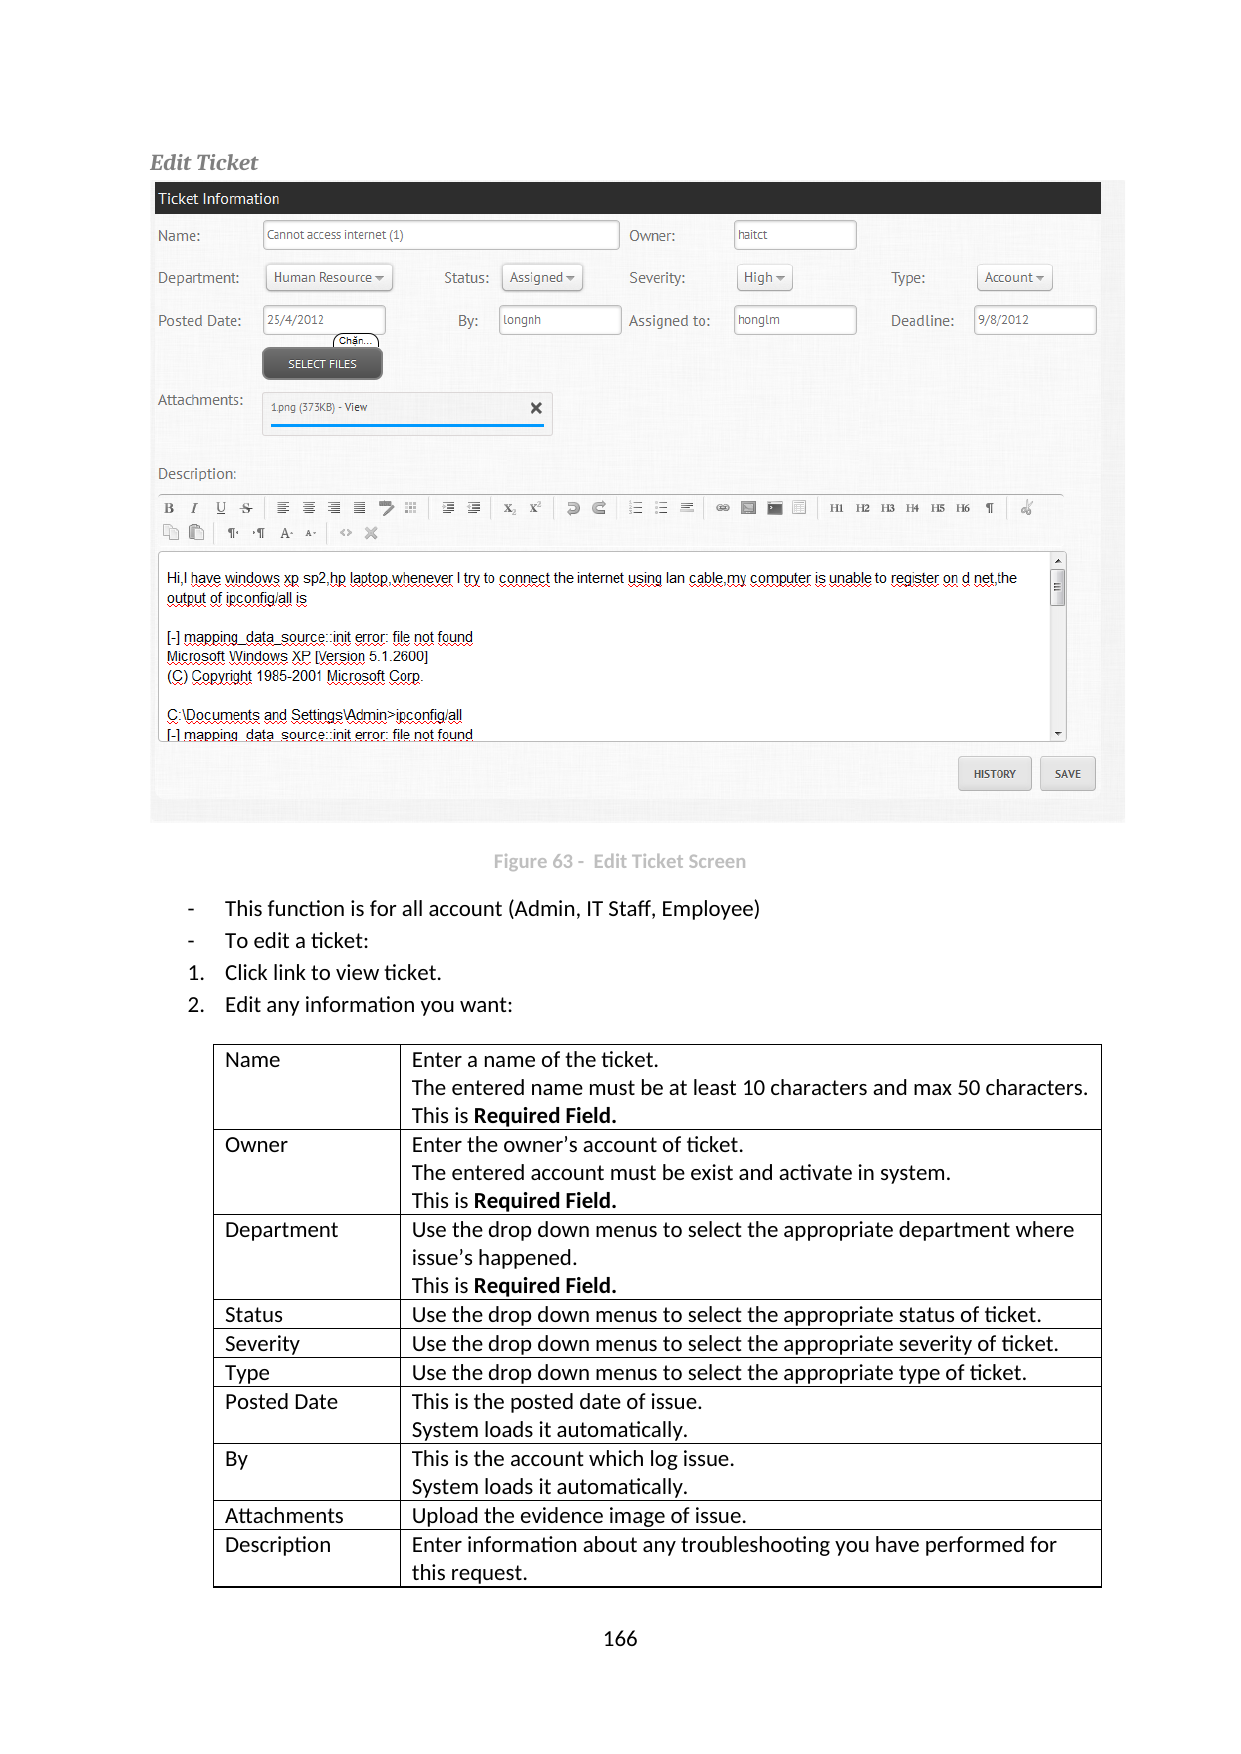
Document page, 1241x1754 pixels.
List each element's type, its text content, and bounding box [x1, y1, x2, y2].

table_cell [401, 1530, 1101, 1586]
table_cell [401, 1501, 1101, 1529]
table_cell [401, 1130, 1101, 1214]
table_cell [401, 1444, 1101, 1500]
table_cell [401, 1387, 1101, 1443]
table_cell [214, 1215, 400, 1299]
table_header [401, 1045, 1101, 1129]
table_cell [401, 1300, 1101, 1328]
subtitle Edit Ticket [150, 150, 1090, 176]
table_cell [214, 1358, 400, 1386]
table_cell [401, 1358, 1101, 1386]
list Click link to view ticket. [187, 958, 1090, 986]
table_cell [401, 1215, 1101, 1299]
list This function is for all account (Admin, IT Staff, Employee) [187, 894, 1090, 922]
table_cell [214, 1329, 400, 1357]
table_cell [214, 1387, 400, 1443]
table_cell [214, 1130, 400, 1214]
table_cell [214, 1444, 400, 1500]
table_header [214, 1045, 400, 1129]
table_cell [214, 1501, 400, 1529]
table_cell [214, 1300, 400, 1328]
text Figure 63 - Edit Ticket Screen [150, 848, 1090, 873]
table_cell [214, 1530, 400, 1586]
list Edit any information you want: [187, 991, 1090, 1019]
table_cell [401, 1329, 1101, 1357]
list To edit a ticket: [187, 926, 1090, 954]
picture [150, 180, 1125, 823]
